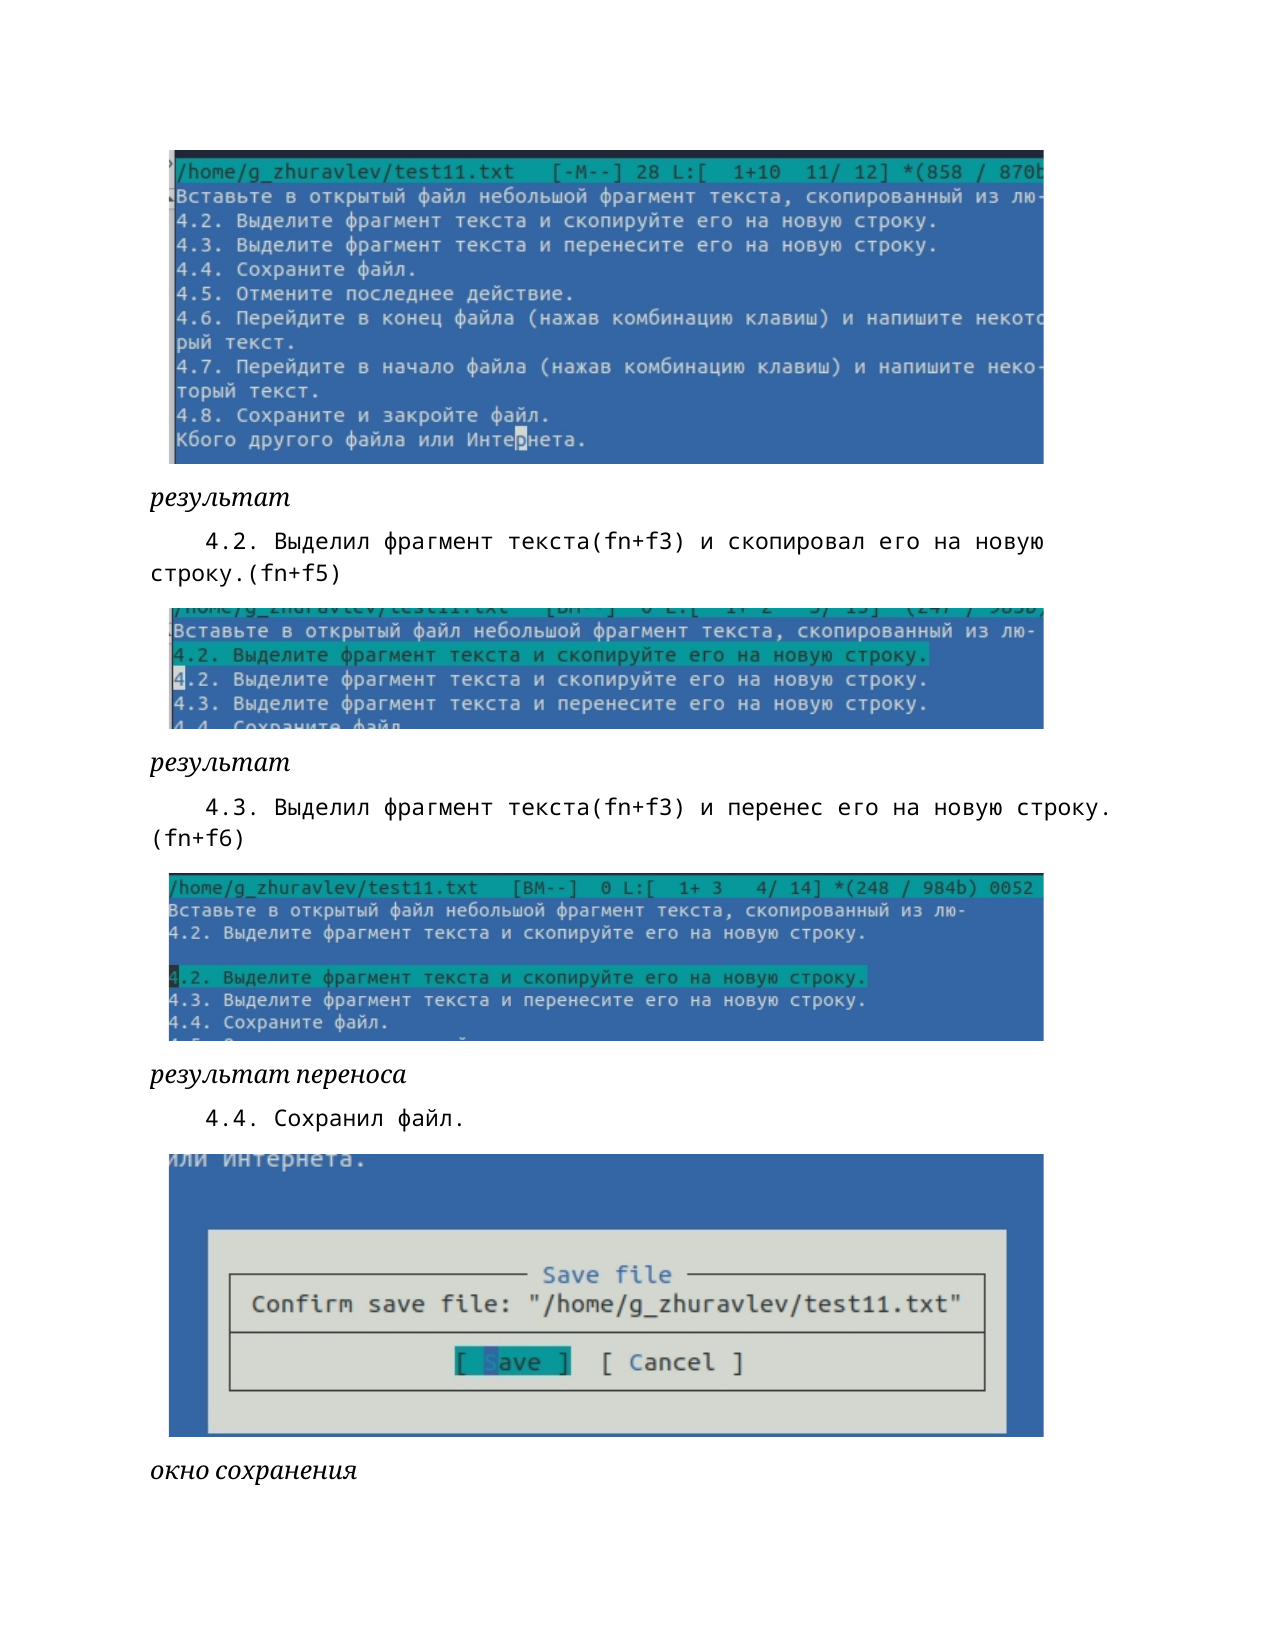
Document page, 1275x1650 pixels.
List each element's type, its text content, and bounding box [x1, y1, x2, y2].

text результат переноса [150, 1061, 1125, 1090]
text 4.4. Сохранил файл. [150, 1102, 1125, 1133]
picture [168, 1154, 1044, 1437]
picture [168, 150, 1044, 464]
text результат [150, 749, 1125, 778]
text 4.2. Выделил фрагмент текста(fn+f3) и скопировал его на новую строку.(fn+f5) [150, 525, 1125, 588]
text окно сохранения [150, 1457, 1125, 1486]
text результат [150, 484, 1125, 513]
picture [168, 608, 1044, 729]
text 4.3. Выделил фрагмент текста(fn+f3) и перенес его на новую строку.(fn+f6) [150, 791, 1125, 853]
picture [168, 873, 1044, 1041]
